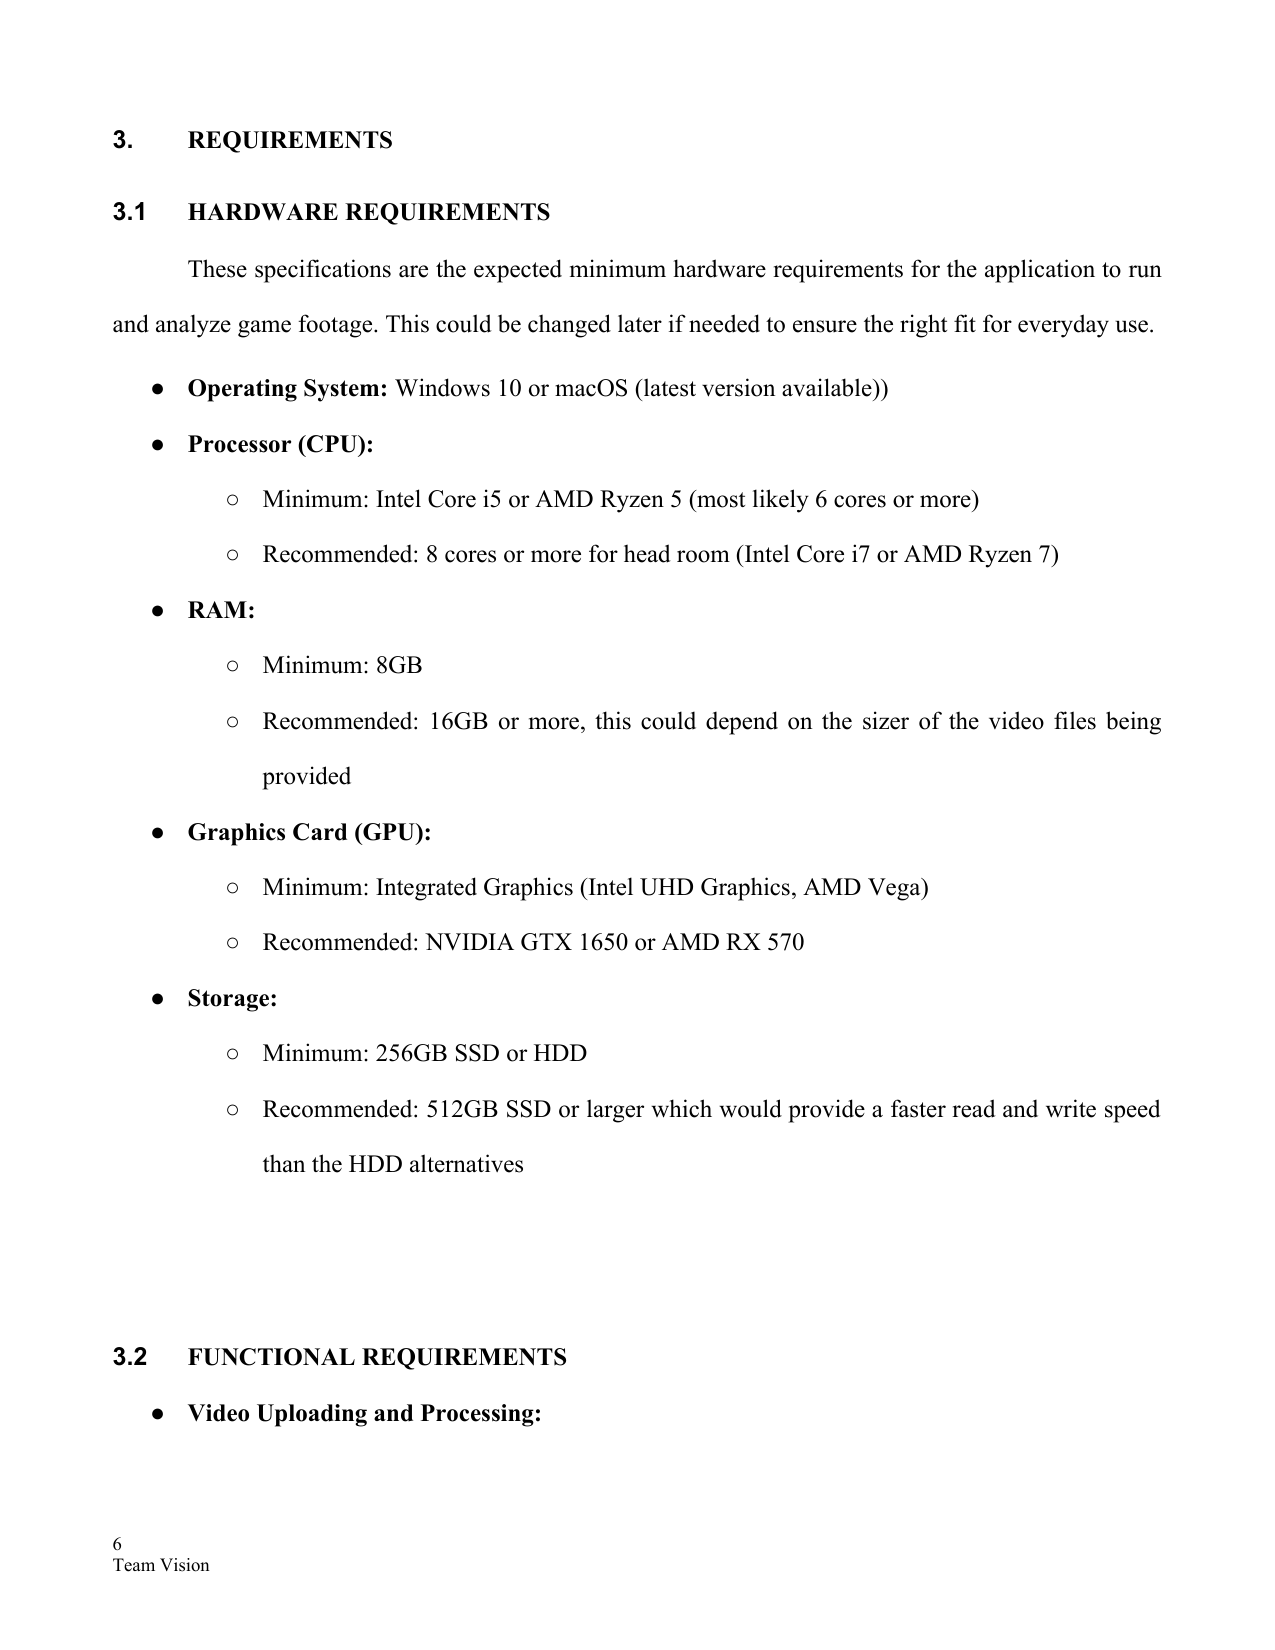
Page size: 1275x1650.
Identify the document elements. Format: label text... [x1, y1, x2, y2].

list Recommended: NVIDIA GTX 1650 or AMD RX 570 [225, 928, 1162, 956]
list Recommended: 16GB or more, this could depend on the sizer of the video files being provided [225, 707, 1162, 790]
list Minimum: Integrated Graphics (Intel UHD Graphics, AMD Vega) [225, 873, 1162, 901]
subtitle HARDWARE REQUIREMENTS [112, 197, 1162, 226]
subtitle FUNCTIONAL REQUIREMENTS [112, 1341, 1162, 1370]
text These specifications are the expected minimum hardware requirements for the application to run and analyze game footage. This could be changed later if needed to ensure the right fit for everyday use. [112, 255, 1162, 338]
list Recommended: 512GB SSD or larger which would provide a faster read and write speed than the HDD alternatives [225, 1095, 1162, 1178]
list Operating System: Windows 10 or macOS (latest version available)) [150, 374, 1162, 402]
list Minimum: 8GB [225, 651, 1162, 679]
list Recommended: 8 cores or more for head room (Intel Core i7 or AMD Ryzen 7) [225, 541, 1162, 568]
list RAM: [150, 596, 1162, 624]
subtitle REQUIREMENTS [112, 125, 1162, 154]
list Video Uploading and Processing: [150, 1399, 1162, 1427]
list Minimum: 256GB SSD or HDD [225, 1039, 1162, 1067]
list Graphics Card (GPU): [150, 818, 1162, 845]
list Processor (CPU): [150, 430, 1162, 457]
list Minimum: Intel Core i5 or AMD Ryzen 5 (most likely 6 cores or more) [225, 485, 1162, 513]
list Storage: [150, 984, 1162, 1012]
